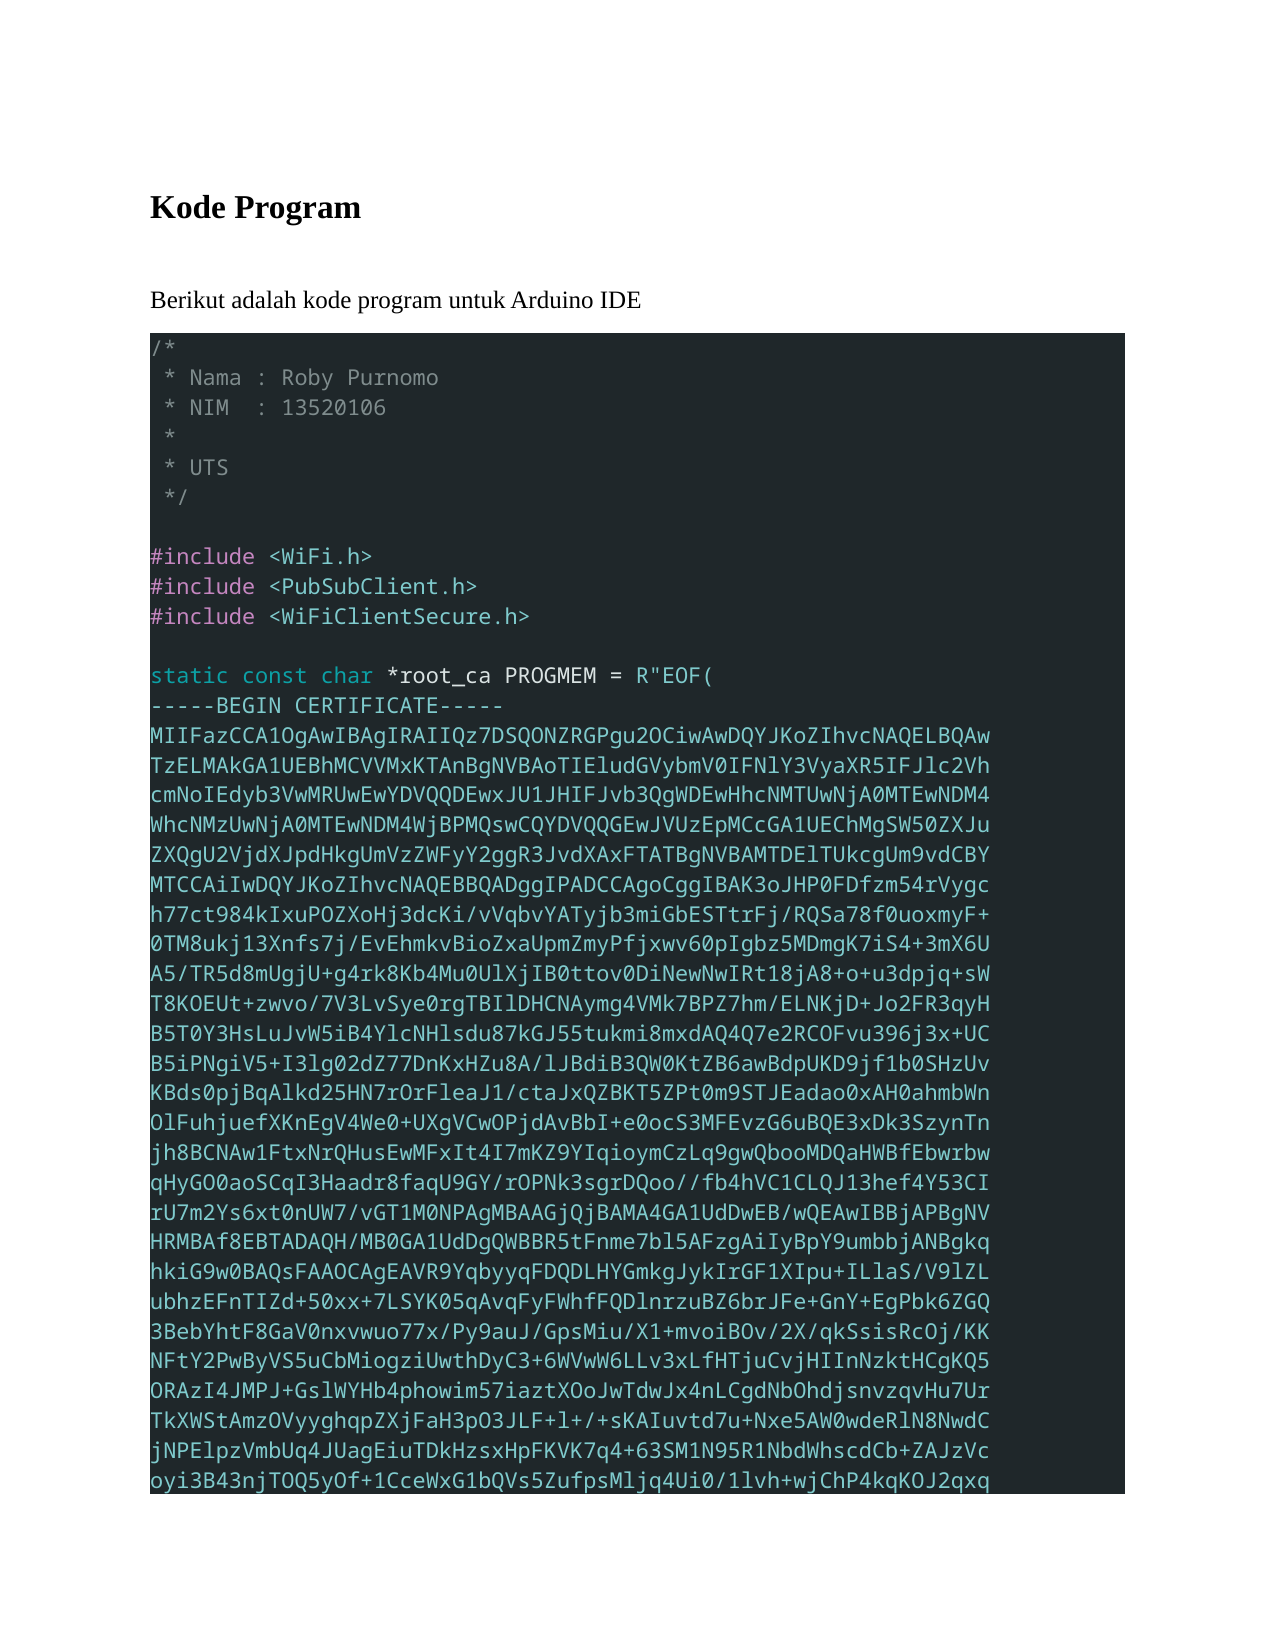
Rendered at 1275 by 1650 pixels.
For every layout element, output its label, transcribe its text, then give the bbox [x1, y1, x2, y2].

text cmNoIEdyb3VwMRUwEwYDVQQDEwxJU1JHIFJvb3QgWDEwHhcNMTUwNjA0MTEwNDM4 [150, 779, 1125, 809]
text static const char *root_ca PROGMEM = R"EOF( [150, 660, 1125, 690]
text jh8BCNAw1FtxNrQHusEwMFxIt4I7mKZ9YIqioymCzLq9gwQbooMDQaHWBfEbwrbw [150, 1137, 1125, 1167]
text rU7m2Ys6xt0nUW7/vGT1M0NPAgMBAAGjQjBAMA4GA1UdDwEB/wQEAwIBBjAPBgNV [150, 1197, 1125, 1226]
text #include <PubSubClient.h> [150, 571, 1125, 601]
text qHyGO0aoSCqI3Haadr8faqU9GY/rOPNk3sgrDQoo//fb4hVC1CLQJ13hef4Y53CI [150, 1167, 1125, 1197]
text B5iPNgiV5+I3lg02dZ77DnKxHZu8A/lJBdiB3QW0KtZB6awBdpUKD9jf1b0SHzUv [150, 1048, 1125, 1077]
text h77ct984kIxuPOZXoHj3dcKi/vVqbvYATyjb3miGbESTtrFj/RQSa78f0uoxmyF+ [150, 899, 1125, 928]
text 3BebYhtF8GaV0nxvwuo77x/Py9auJ/GpsMiu/X1+mvoiBOv/2X/qkSsisRcOj/KK [150, 1316, 1125, 1346]
text HRMBAf8EBTADAQH/MB0GA1UdDgQWBBR5tFnme7bl5AFzgAiIyBpY9umbbjANBgkq [150, 1226, 1125, 1256]
text * [150, 422, 1125, 452]
text ubhzEFnTIZd+50xx+7LSYK05qAvqFyFWhfFQDlnrzuBZ6brJFe+GnY+EgPbk6ZGQ [150, 1286, 1125, 1316]
text B5T0Y3HsLuJvW5iB4YlcNHlsdu87kGJ55tukmi8mxdAQ4Q7e2RCOFvu396j3x+UC [150, 1018, 1125, 1048]
text 0TM8ukj13Xnfs7j/EvEhmkvBioZxaUpmZmyPfjxwv60pIgbz5MDmgK7iS4+3mX6U [150, 928, 1125, 958]
text hkiG9w0BAQsFAAOCAgEAVR9YqbyyqFDQDLHYGmkgJykIrGF1XIpu+ILlaS/V9lZL [150, 1256, 1125, 1286]
text NFtY2PwByVS5uCbMiogziUwthDyC3+6WVwW6LLv3xLfHTjuCvjHIInNzktHCgKQ5 [150, 1346, 1125, 1375]
text MTCCAiIwDQYJKoZIhvcNAQEBBQADggIPADCCAgoCggIBAK3oJHP0FDfzm54rVygc [150, 869, 1125, 899]
text oyi3B43njTOQ5yOf+1CceWxG1bQVs5ZufpsMljq4Ui0/1lvh+wjChP4kqKOJ2qxq [150, 1465, 1125, 1494]
text ORAzI4JMPJ+GslWYHb4phowim57iaztXOoJwTdwJx4nLCgdNbOhdjsnvzqvHu7Ur [150, 1375, 1125, 1405]
text TzELMAkGA1UEBhMCVVMxKTAnBgNVBAoTIEludGVybmV0IFNlY3VyaXR5IFJlc2Vh [150, 750, 1125, 779]
text * NIM : 13520106 [150, 392, 1125, 422]
text T8KOEUt+zwvo/7V3LvSye0rgTBIlDHCNAymg4VMk7BPZ7hm/ELNKjD+Jo2FR3qyH [150, 988, 1125, 1018]
text #include <WiFi.h> [150, 541, 1125, 571]
text TkXWStAmzOVyyghqpZXjFaH3pO3JLF+l+/+sKAIuvtd7u+Nxe5AW0wdeRlN8NwdC [150, 1405, 1125, 1435]
text * UTS [150, 452, 1125, 482]
text A5/TR5d8mUgjU+g4rk8Kb4Mu0UlXjIB0ttov0DiNewNwIRt18jA8+o+u3dpjq+sW [150, 958, 1125, 988]
text */ [150, 482, 1125, 511]
text #include <WiFiClientSecure.h> [150, 601, 1125, 631]
text -----BEGIN CERTIFICATE----- [150, 690, 1125, 720]
text Berikut adalah kode program untuk Arduino IDE [150, 285, 1125, 314]
text MIIFazCCA1OgAwIBAgIRAIIQz7DSQONZRGPgu2OCiwAwDQYJKoZIhvcNAQELBQAw [150, 720, 1125, 750]
text * Nama : Roby Purnomo [150, 362, 1125, 392]
subtitle Kode Program [150, 187, 1125, 226]
text ZXQgU2VjdXJpdHkgUmVzZWFyY2ggR3JvdXAxFTATBgNVBAMTDElTUkcgUm9vdCBY [150, 839, 1125, 869]
text WhcNMzUwNjA0MTEwNDM4WjBPMQswCQYDVQQGEwJVUzEpMCcGA1UEChMgSW50ZXJu [150, 809, 1125, 839]
text KBds0pjBqAlkd25HN7rOrFleaJ1/ctaJxQZBKT5ZPt0m9STJEadao0xAH0ahmbWn [150, 1077, 1125, 1107]
text OlFuhjuefXKnEgV4We0+UXgVCwOPjdAvBbI+e0ocS3MFEvzG6uBQE3xDk3SzynTn [150, 1107, 1125, 1137]
text /* [150, 333, 1125, 362]
text jNPElpzVmbUq4JUagEiuTDkHzsxHpFKVK7q4+63SM1N95R1NbdWhscdCb+ZAJzVc [150, 1435, 1125, 1465]
